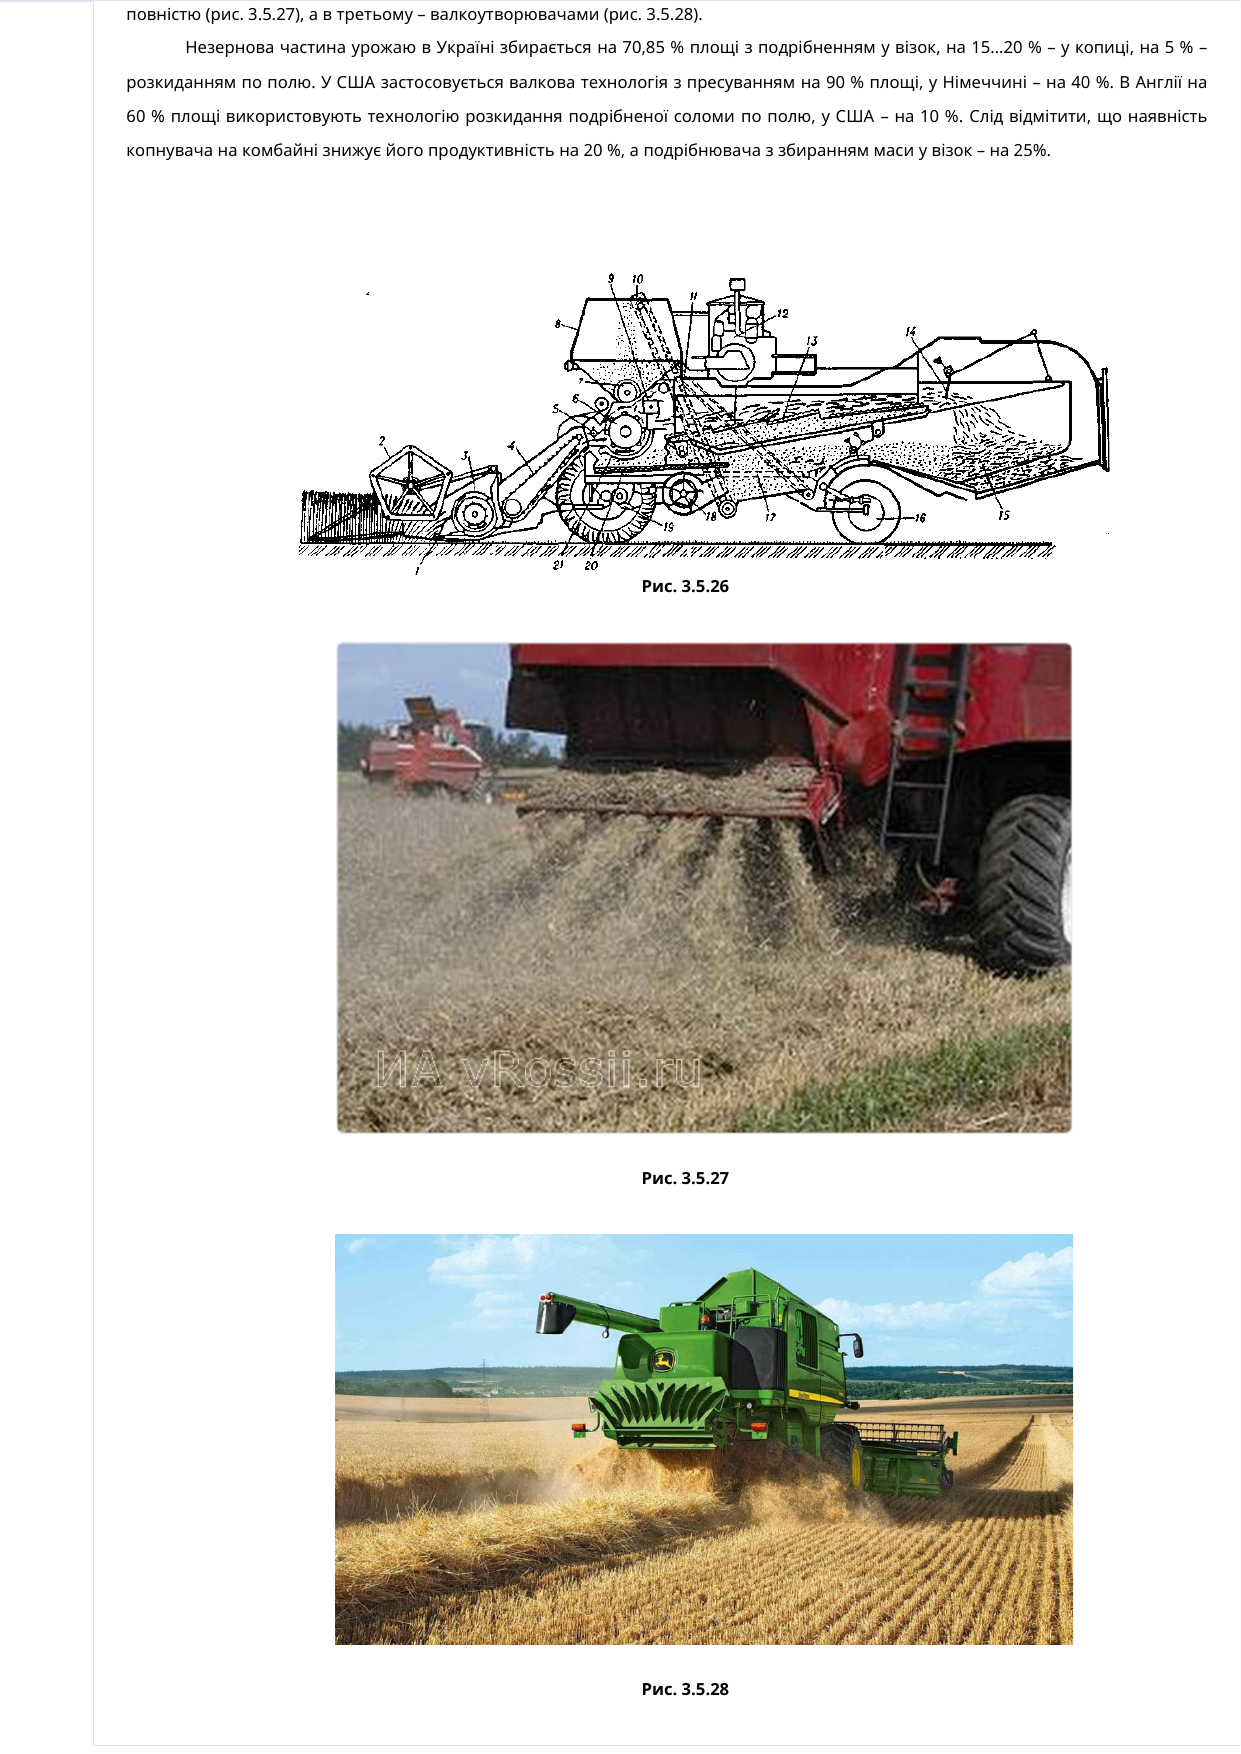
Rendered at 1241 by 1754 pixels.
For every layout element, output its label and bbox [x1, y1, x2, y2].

picture [336, 642, 1073, 1134]
picture [335, 1234, 1074, 1645]
picture [298, 273, 1110, 575]
table_cell [94, 1, 1240, 1745]
